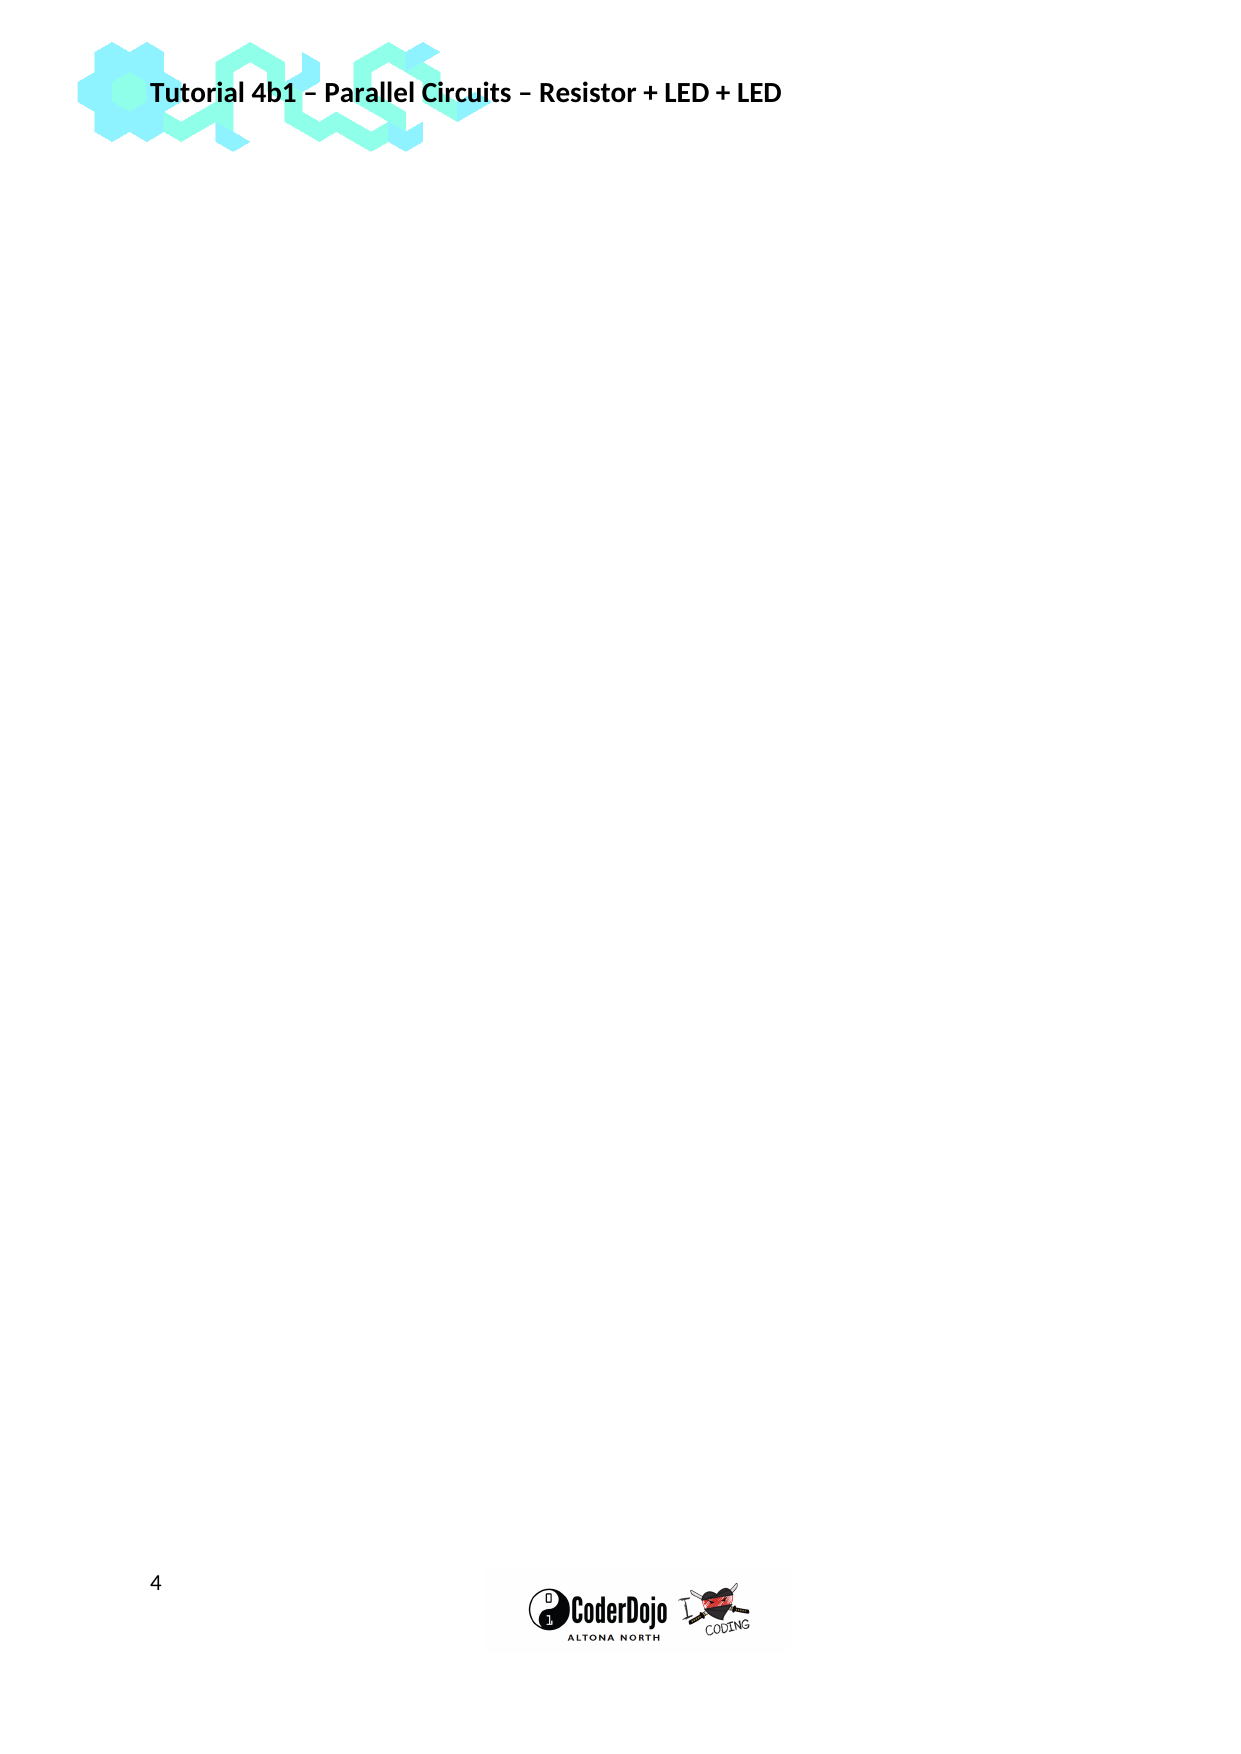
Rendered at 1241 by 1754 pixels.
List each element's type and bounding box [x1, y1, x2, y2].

picture [77, 42, 492, 152]
picture [486, 1568, 792, 1653]
